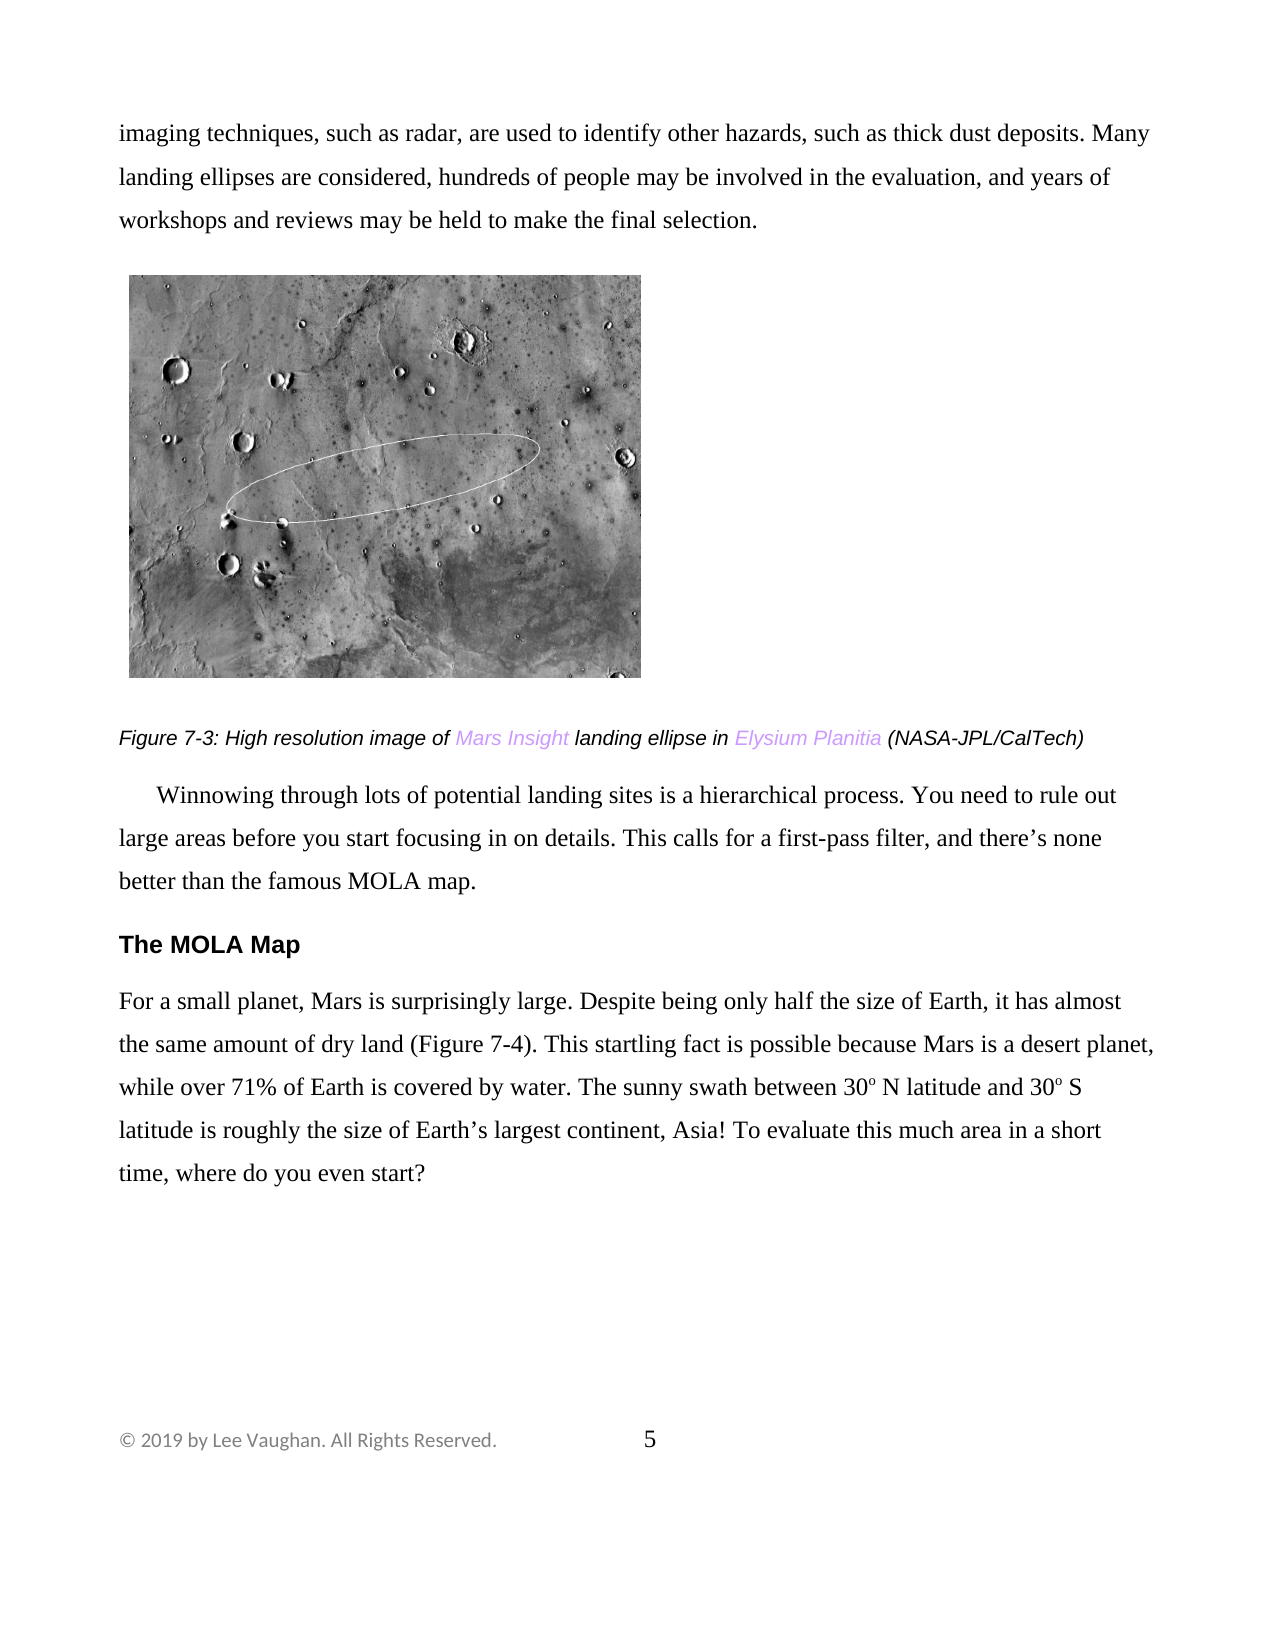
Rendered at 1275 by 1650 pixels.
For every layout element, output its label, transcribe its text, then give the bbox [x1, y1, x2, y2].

text For a small planet, Mars is surprisingly large. Despite being only half the size of Earth, it has almost the same amount of dry land (Figure 7-4). This startling fact is possible because Mars is a desert planet, while over 71% of Earth is covered by water. The sunny swath between 30o N latitude and 30o S latitude is roughly the size of Earth’s largest continent, Asia! To evaluate this much area in a short time, where do you even start? [118, 986, 1156, 1187]
text Figure 7-3: High resolution image of Mars Insight landing ellipse in Elysium Planitia (NASA-JPL/CalTech) [118, 725, 1156, 749]
text Winnowing through lots of potential landing sites is a hierarchical process. You need to rule out large areas before you start focusing in on details. This calls for a first-pass filter, and there’s none better than the famous MOLA map. [118, 780, 1156, 895]
picture [118, 268, 644, 691]
text The MOLA Map [118, 930, 1156, 959]
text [118, 118, 1156, 233]
